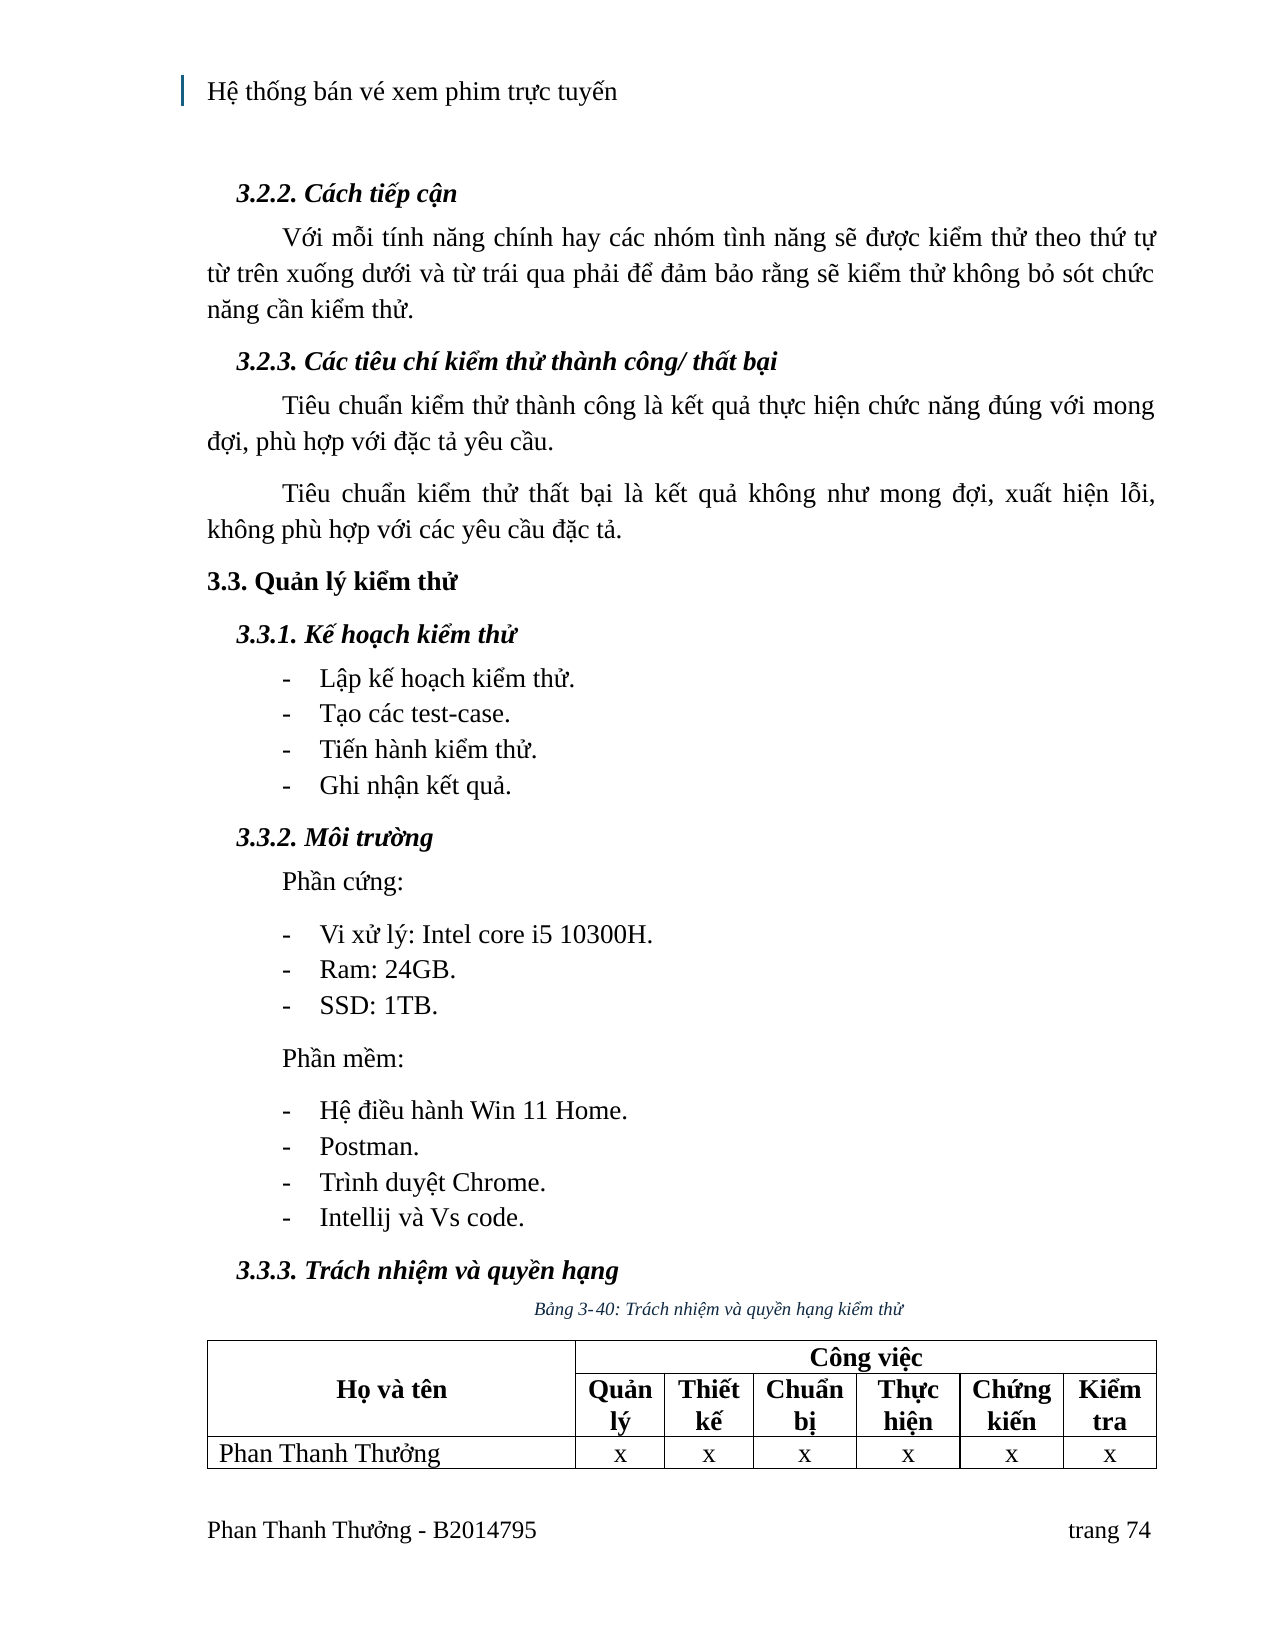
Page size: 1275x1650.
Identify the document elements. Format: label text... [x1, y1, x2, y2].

list Intellij và Vs code. [282, 1201, 1157, 1232]
table_cell x [665, 1437, 753, 1468]
table_cell Quản lý [576, 1374, 664, 1436]
table_cell Chuẩn bị [754, 1374, 856, 1436]
table_header Họ và tên [208, 1341, 575, 1436]
subtitle Trách nhiệm và quyền hạng [236, 1254, 1157, 1285]
table_cell Phan Thanh Thưởng [208, 1437, 575, 1468]
text Với mỗi tính năng chính hay các nhóm tình năng sẽ được kiểm thử theo thứ tự từ trên xuống dưới và từ trái qua phải để đảm bảo rằng sẽ kiểm thử không bỏ sót chức năng cần kiểm thử. [207, 221, 1157, 324]
table_cell Kiểm tra [1064, 1374, 1156, 1436]
table_cell x [576, 1437, 664, 1468]
list SSD: 1TB. [282, 989, 1157, 1021]
table_cell x [1064, 1437, 1156, 1468]
subtitle Các tiêu chí kiểm thử thành công/ thất bại [236, 345, 1157, 376]
table_cell x [754, 1437, 856, 1468]
subtitle Quản lý kiểm thử [207, 565, 1157, 597]
text Phần cứng: [207, 866, 1157, 897]
table_cell x [857, 1437, 959, 1468]
table_cell Thiết kế [665, 1374, 753, 1436]
list Hệ điều hành Win 11 Home. [282, 1094, 1157, 1125]
table_header Công việc [576, 1341, 1156, 1372]
list Trình duyệt Chrome. [282, 1166, 1157, 1197]
text Phần mềm: [282, 1042, 1157, 1073]
text Tiêu chuẩn kiểm thử thành công là kết quả thực hiện chức năng đúng với mong đợi, phù hợp với đặc tả yêu cầu. [207, 389, 1157, 456]
table_cell Chứng kiến [961, 1374, 1063, 1436]
subtitle Môi trường [236, 821, 1157, 853]
list Lập kế hoạch kiểm thử. [282, 662, 1157, 693]
table_cell Thực hiện [857, 1374, 959, 1436]
list Postman. [282, 1130, 1157, 1161]
table_cell x [961, 1437, 1063, 1468]
subtitle Cách tiếp cận [236, 177, 1157, 208]
list Ghi nhận kết quả. [282, 769, 1157, 800]
list Vi xử lý: Intel core i5 10300H. [282, 918, 1157, 949]
list Tạo các test-case. [282, 698, 1157, 729]
text Tiêu chuẩn kiểm thử thất bại là kết quả không như mong đợi, xuất hiện lỗi, không phù hợp với các yêu cầu đặc tả. [207, 477, 1157, 544]
list Tiến hành kiểm thử. [282, 733, 1157, 764]
subtitle Kế hoạch kiểm thử [236, 618, 1157, 649]
list Ram: 24GB. [282, 954, 1157, 985]
